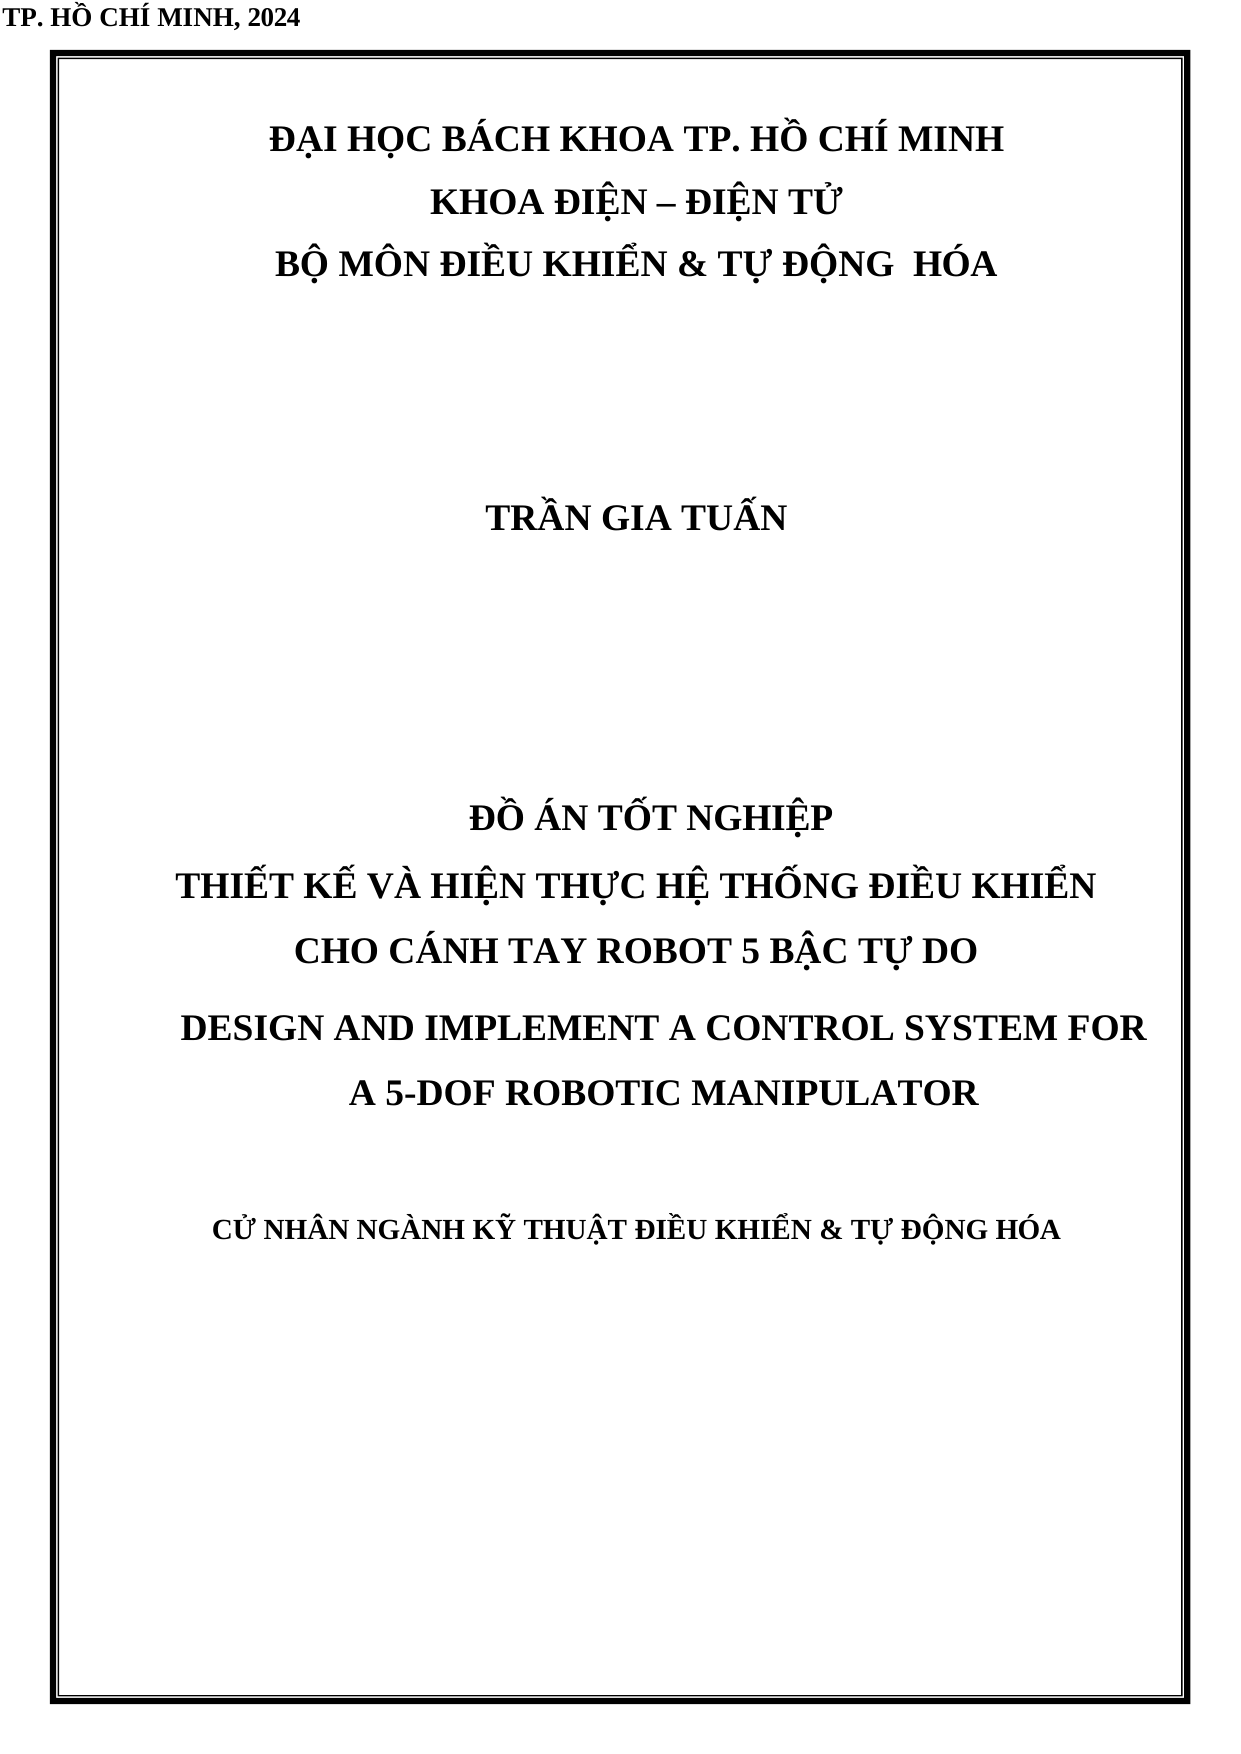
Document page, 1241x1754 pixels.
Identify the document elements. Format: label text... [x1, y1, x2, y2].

text BỘ MÔN ĐIỀU KHIỂN & TỰ ĐỘNG HÓA [218, 242, 1054, 285]
text DESIGN AND IMPLEMENT A CONTROL SYSTEM FOR [129, 1006, 1198, 1049]
text CỬ NHÂN NGÀNH KỸ THUẬT ĐIỀU KHIỂN & TỰ ĐỘNG HÓA [149, 1212, 1123, 1246]
text ĐỒ ÁN TỐT NGHIỆP [247, 796, 1054, 839]
text A 5-DOF ROBOTIC MANIPULATOR [129, 1070, 1198, 1113]
text ĐẠI HỌC BÁCH KHOA TP. HỒ CHÍ MINH KHOA ĐIỆN – ĐIỆN TỬ [218, 117, 1054, 223]
text THIẾT KẾ VÀ HIỆN THỰC HỆ THỐNG ĐIỀU KHIỂN CHO CÁNH TAY ROBOT 5 BẬC TỰ DO [149, 864, 1123, 971]
text TRẦN GIA TUẤN [218, 495, 1054, 538]
